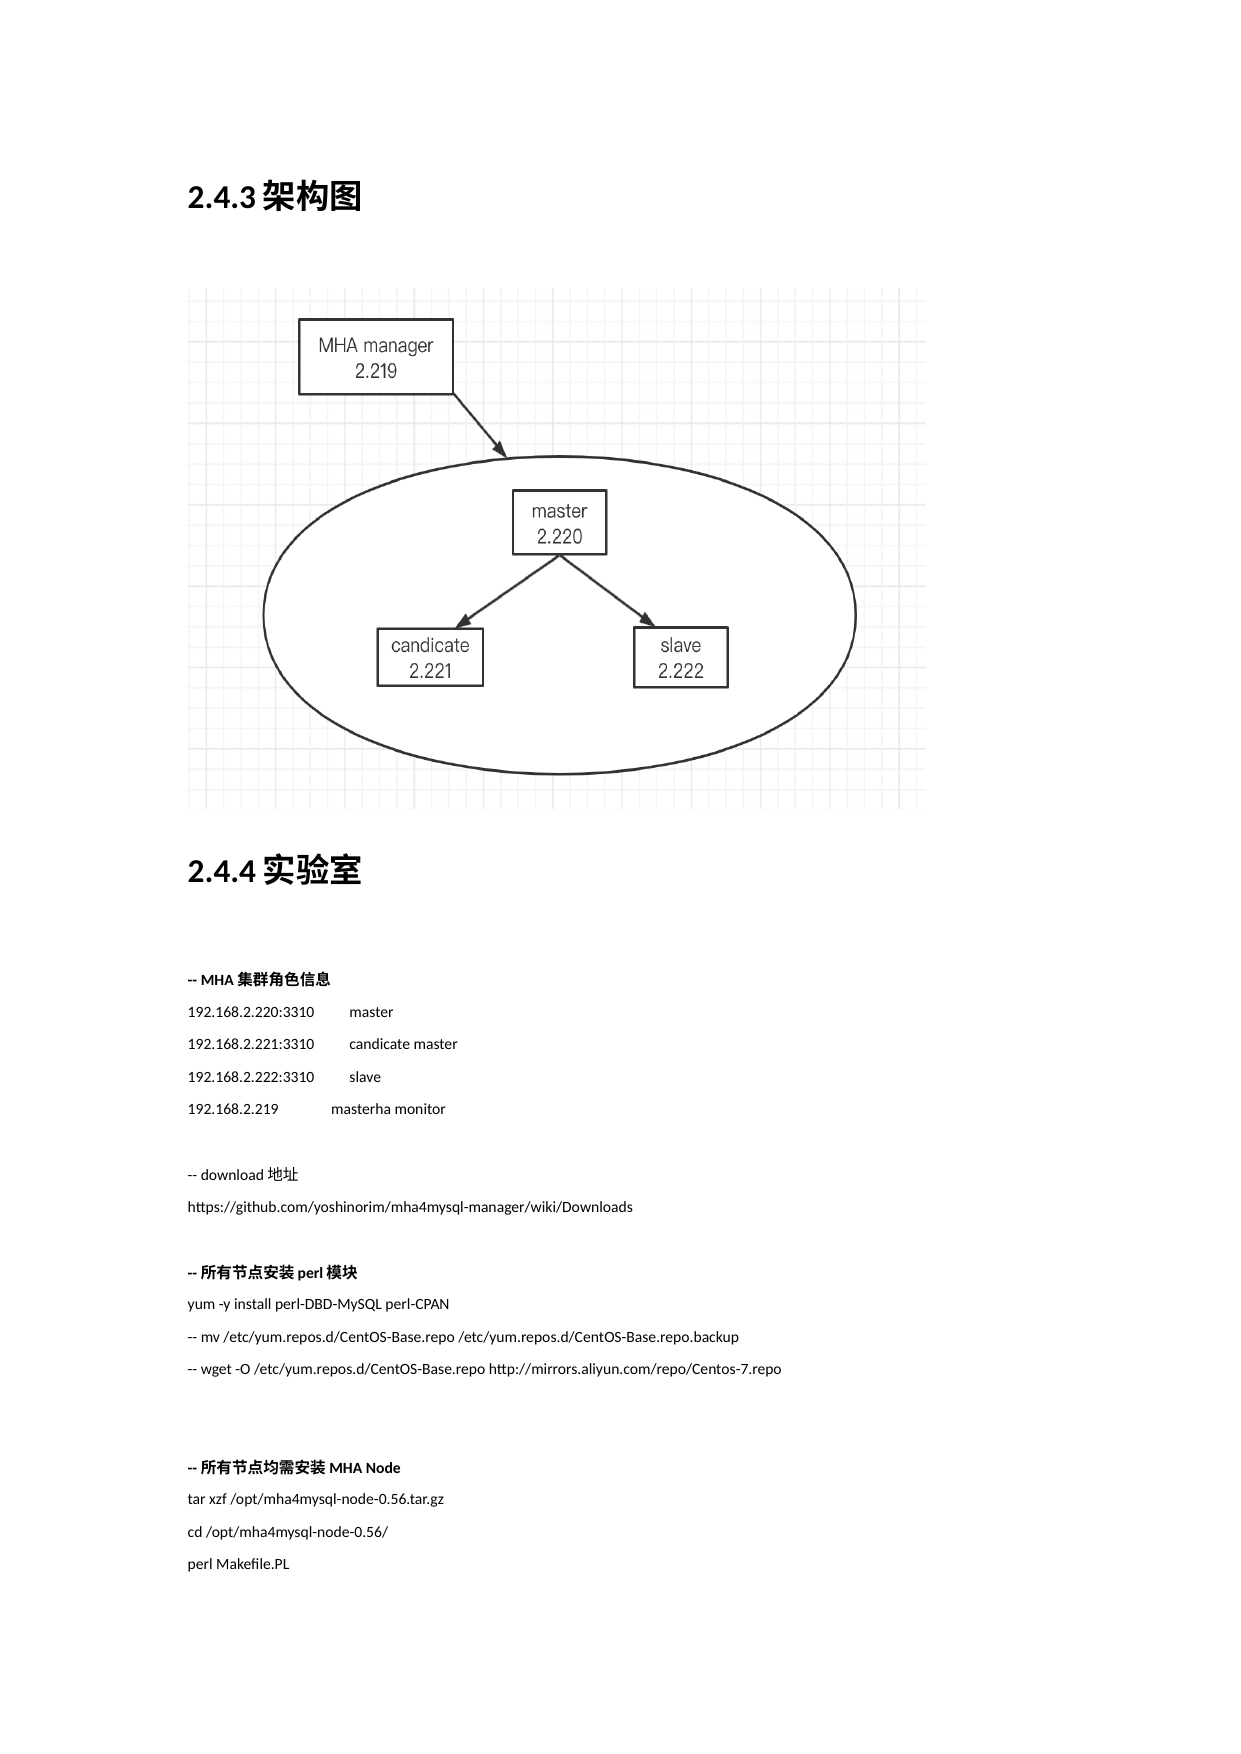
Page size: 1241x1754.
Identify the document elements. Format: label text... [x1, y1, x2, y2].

subtitle 2.4.4实验室 [187, 836, 1053, 901]
picture [187, 288, 926, 809]
text perl Makefile.PL [187, 1548, 1053, 1580]
text -- 所有节点安装perl模块 [187, 1255, 1053, 1288]
text 192.168.2.221:3310 candicate master [187, 1028, 1053, 1060]
text tar xzf /opt/mha4mysql-node-0.56.tar.gz [187, 1483, 1053, 1515]
text -- 所有节点均需安装 MHA Node [187, 1450, 1053, 1483]
text yum -y install perl-DBD-MySQL perl-CPAN [187, 1288, 1053, 1320]
text cd /opt/mha4mysql-node-0.56/ [187, 1515, 1053, 1548]
text https://github.com/yoshinorim/mha4mysql-manager/wiki/Downloads [187, 1190, 1053, 1223]
text 192.168.2.222:3310 slave [187, 1060, 1053, 1093]
text -- wget -O /etc/yum.repos.d/CentOS-Base.repo http://mirrors.aliyun.com/repo/Centos-7.repo [187, 1353, 1053, 1385]
text 192.168.2.220:3310 master [187, 995, 1053, 1028]
text -- mv /etc/yum.repos.d/CentOS-Base.repo /etc/yum.repos.d/CentOS-Base.repo.backup [187, 1320, 1053, 1353]
text 192.168.2.219 masterha monitor [187, 1093, 1053, 1125]
subtitle 2.4.3架构图 [187, 162, 1053, 227]
text -- MHA 集群角色信息 [187, 963, 1053, 995]
text -- download地址 [187, 1158, 1053, 1190]
